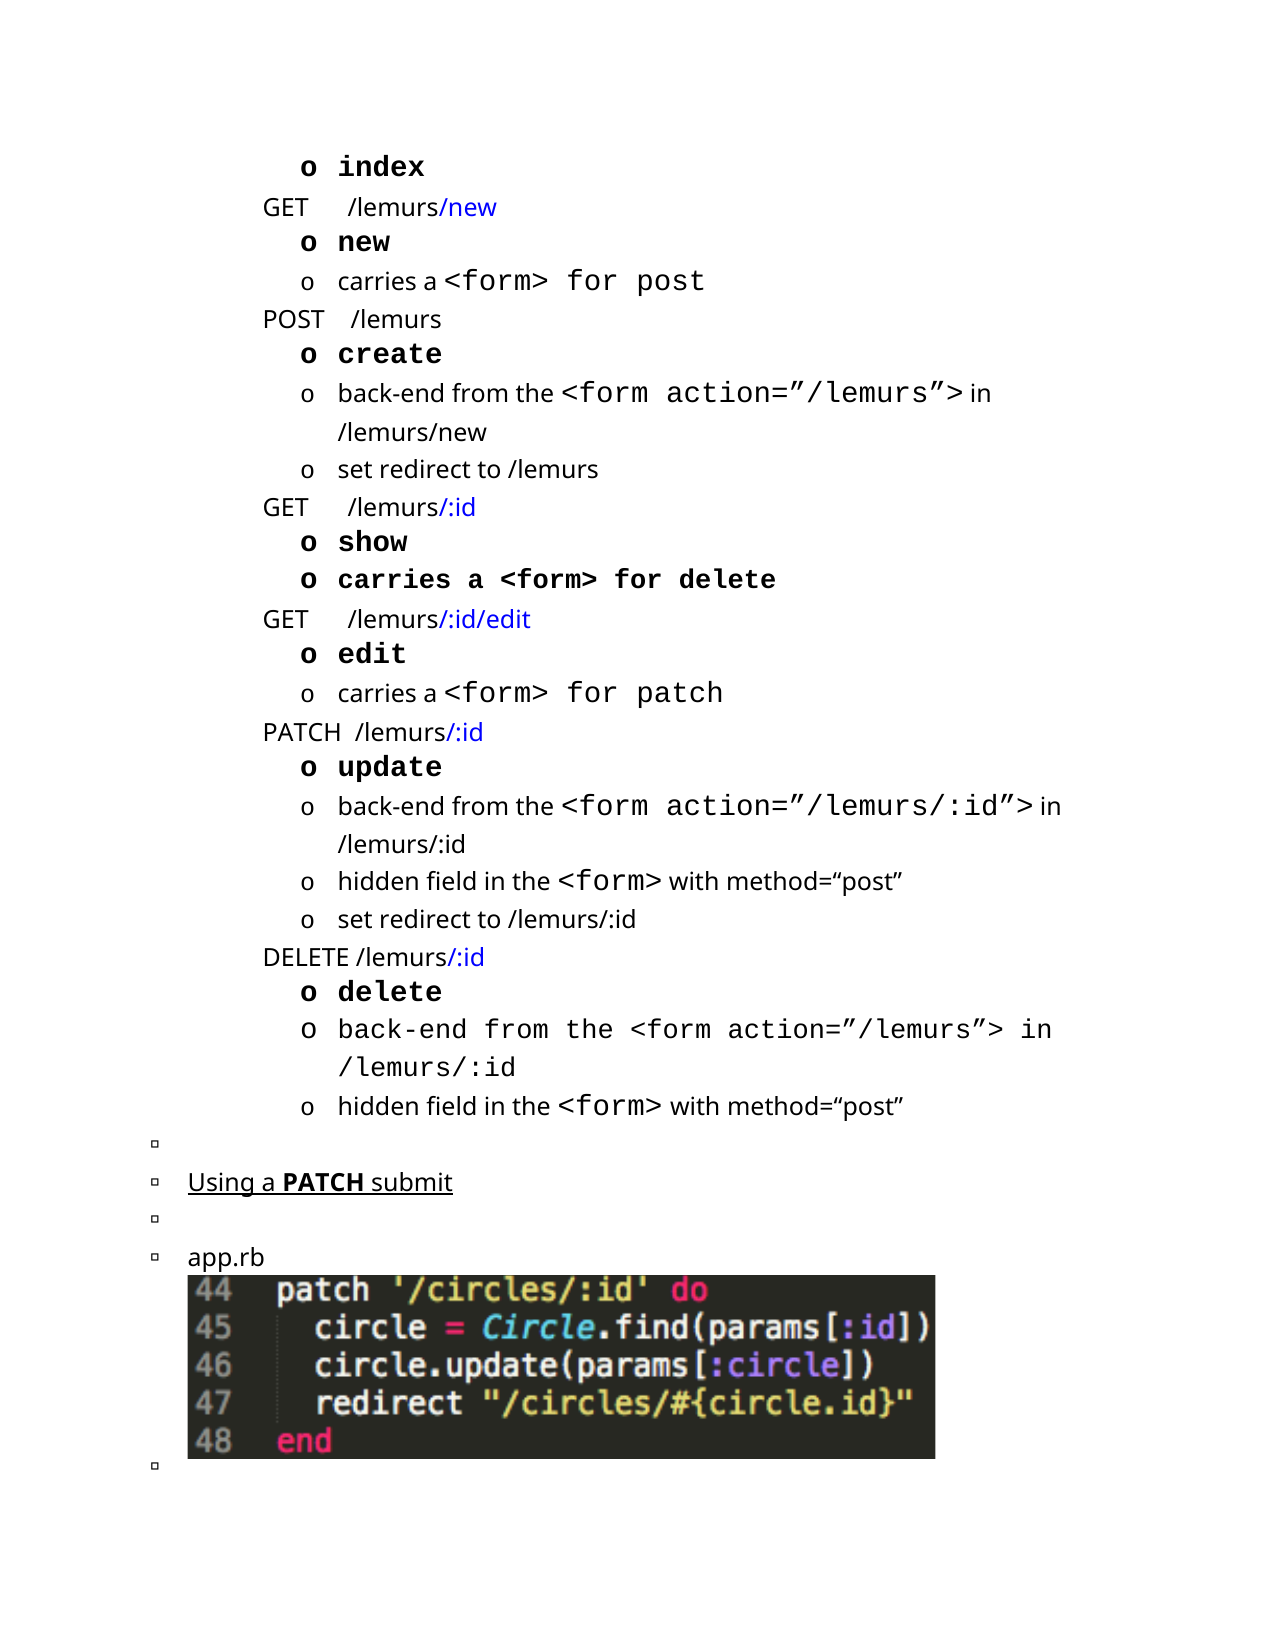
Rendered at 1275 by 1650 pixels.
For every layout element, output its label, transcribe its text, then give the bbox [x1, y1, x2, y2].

list GET /lemurs/new [262, 187, 1125, 225]
text app.rb [150, 1237, 1125, 1275]
text hidden field in the <form> with method=“post” [300, 1087, 1125, 1125]
list DELETE /lemurs/:id [262, 937, 1125, 975]
text carries a <form> for patch [300, 675, 1125, 712]
text carries a <form> for delete [300, 562, 1125, 600]
picture [187, 1275, 936, 1459]
list POST /lemurs [262, 300, 1125, 337]
text show [300, 525, 1125, 562]
text back-end from the <form action=”/lemurs/:id”> in /lemurs/:id [300, 787, 1125, 862]
text set redirect to /lemurs [300, 450, 1125, 487]
text back-end from the <form action=”/lemurs”> in /lemurs/:id [300, 1012, 1125, 1087]
text set redirect to /lemurs/:id [300, 900, 1125, 937]
text delete [300, 975, 1125, 1012]
list GET /lemurs/:id [262, 487, 1125, 525]
text update [300, 750, 1125, 787]
text Using a PATCH submit [150, 1162, 1125, 1200]
text index [300, 150, 1125, 187]
list GET /lemurs/:id/edit [262, 600, 1125, 637]
text back-end from the <form action=”/lemurs”> in /lemurs/new [300, 375, 1125, 450]
text create [300, 337, 1125, 375]
text new [300, 225, 1125, 262]
list PATCH /lemurs/:id [262, 712, 1125, 750]
text edit [300, 637, 1125, 675]
text hidden field in the <form> with method=“post” [300, 862, 1125, 900]
text carries a <form> for post [300, 262, 1125, 300]
